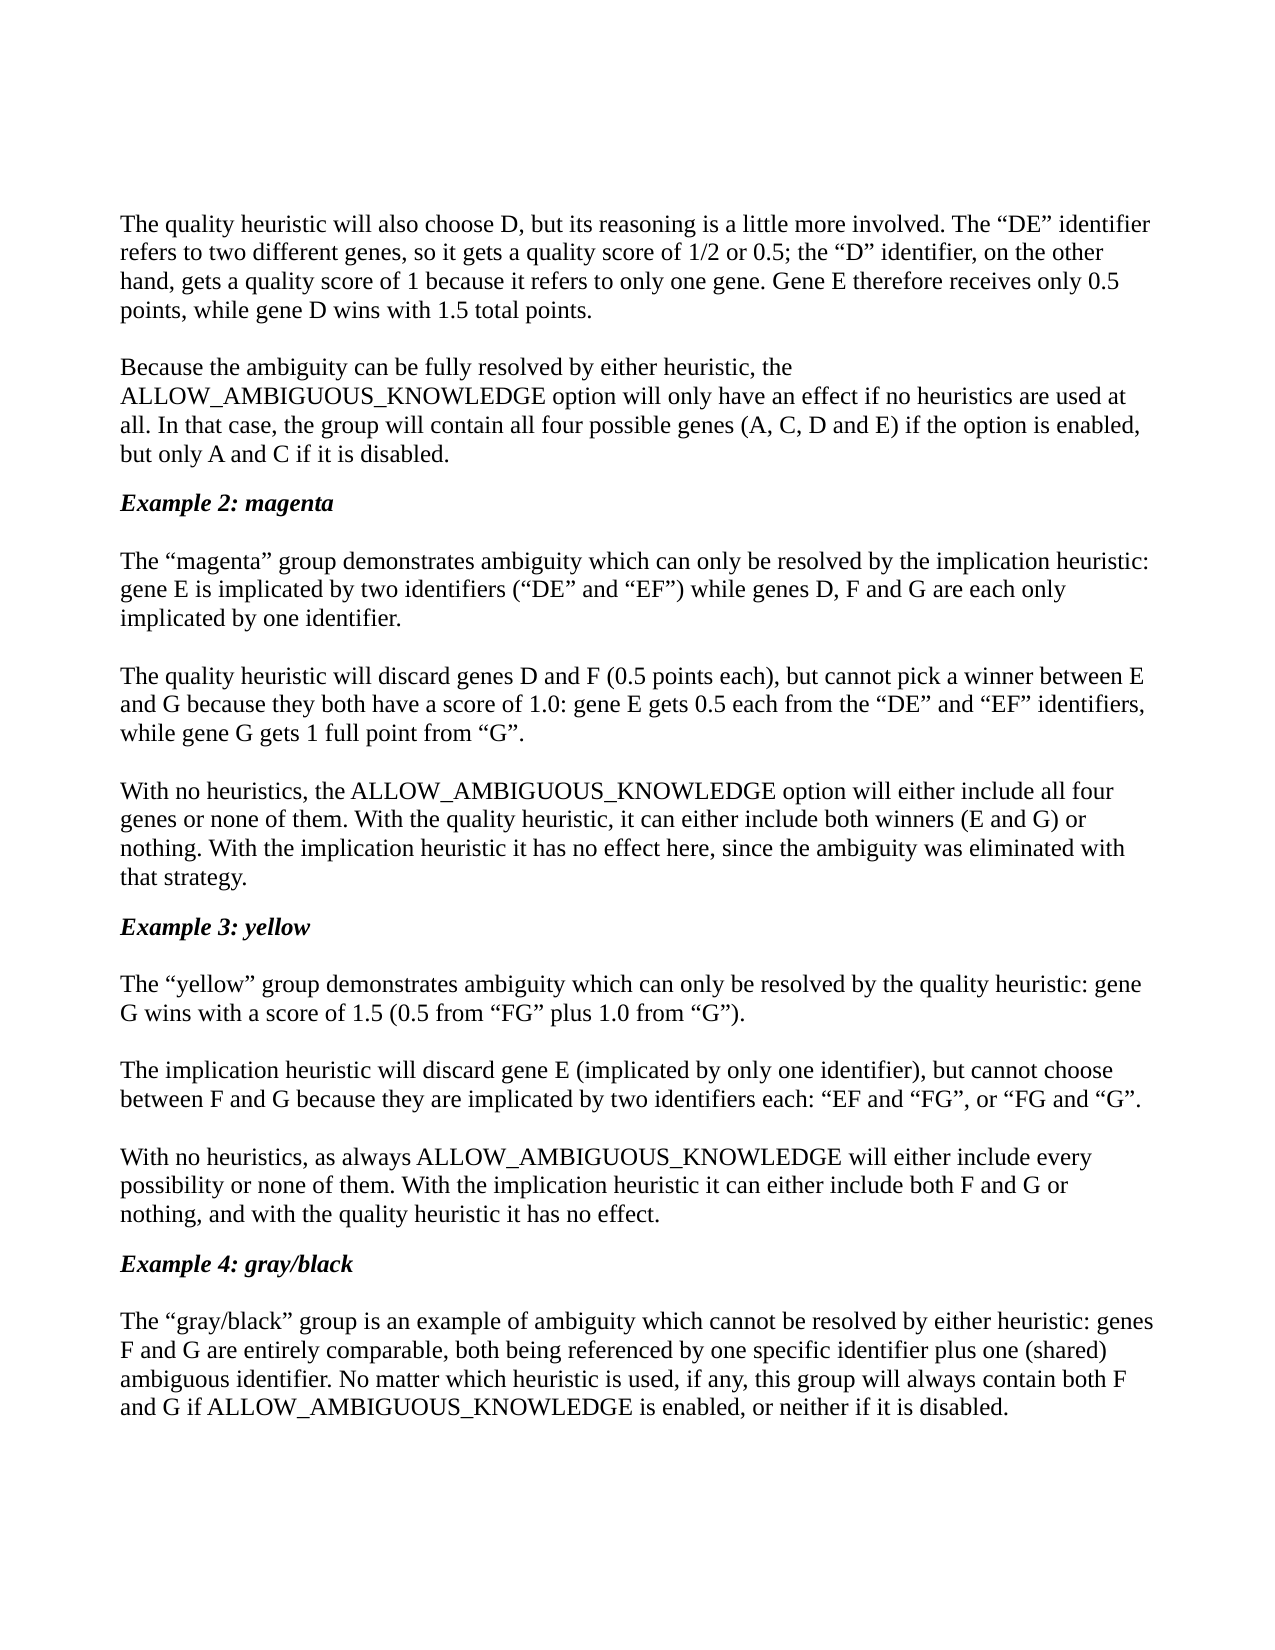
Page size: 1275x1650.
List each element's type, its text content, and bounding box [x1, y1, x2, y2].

text The “magenta” group demonstrates ambiguity which can only be resolved by the implication heuristic: gene E is implicated by two identifiers (“DE” and “EF”) while genes D, F and G are each only implicated by one identifier. [120, 546, 1155, 632]
subtitle Example 2: magenta [120, 488, 1155, 517]
subtitle Example 4: gray/black [120, 1249, 1155, 1277]
text The “yellow” group demonstrates ambiguity which can only be resolved by the quality heuristic: gene G wins with a score of 1.5 (0.5 from “FG” plus 1.0 from “G”). [120, 969, 1155, 1027]
text The quality heuristic will discard genes D and F (0.5 points each), but cannot pick a winner between E and G because they both have a score of 1.0: gene E gets 0.5 each from the “DE” and “EF” identifiers, while gene G gets 1 full point from “G”. [120, 661, 1155, 747]
text The “gray/black” group is an example of ambiguity which cannot be resolved by either heuristic: genes F and G are entirely comparable, both being referenced by one specific identifier plus one (shared) ambiguous identifier. No matter which heuristic is used, if any, this group will always contain both F and G if ALLOW_AMBIGUOUS_KNOWLEDGE is enabled, or neither if it is disabled. [120, 1306, 1155, 1421]
text With no heuristics, as always ALLOW_AMBIGUOUS_KNOWLEDGE will either include every possibility or none of them. With the implication heuristic it can either include both F and G or nothing, and with the quality heuristic it has no effect. [120, 1142, 1155, 1228]
text Because the ambiguity can be fully resolved by either heuristic, the ALLOW_AMBIGUOUS_KNOWLEDGE option will only have an effect if no heuristics are used at all. In that case, the group will contain all four possible genes (A, C, D and E) if the option is enabled, but only A and C if it is disabled. [120, 352, 1155, 467]
text With no heuristics, the ALLOW_AMBIGUOUS_KNOWLEDGE option will either include all four genes or none of them. With the quality heuristic, it can either include both winners (E and G) or nothing. With the implication heuristic it has no effect here, since the ambiguity was eliminated with that strategy. [120, 776, 1155, 891]
text The implication heuristic will discard gene E (implicated by only one identifier), but cannot choose between F and G because they are implicated by two identifiers each: “EF and “FG”, or “FG and “G”. [120, 1055, 1155, 1113]
subtitle Example 3: yellow [120, 912, 1155, 940]
text The quality heuristic will also choose D, but its reasoning is a little more involved. The “DE” identifier refers to two different genes, so it gets a quality score of 1/2 or 0.5; the “D” identifier, on the other hand, gets a quality score of 1 because it refers to only one gene. Gene E therefore receives only 0.5 points, while gene D wins with 1.5 total points. [120, 209, 1155, 324]
